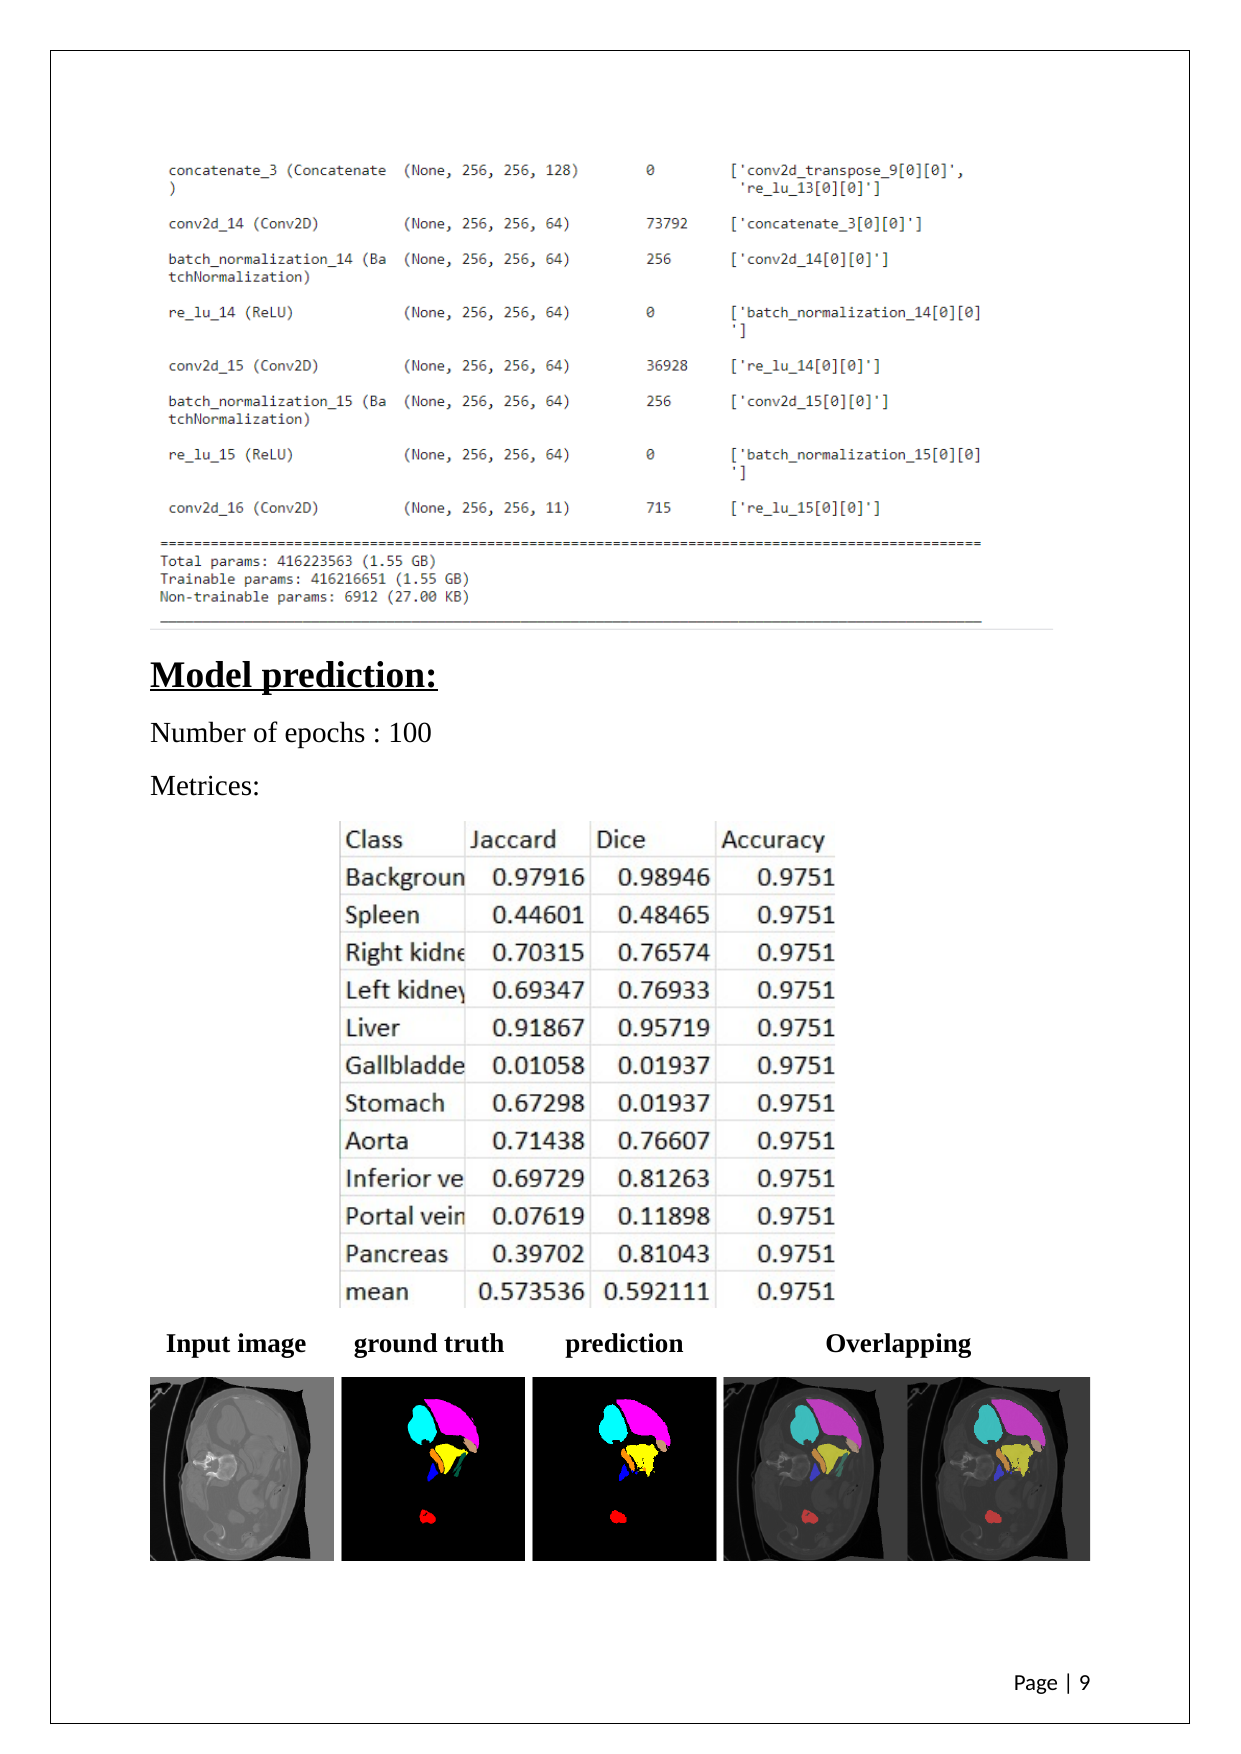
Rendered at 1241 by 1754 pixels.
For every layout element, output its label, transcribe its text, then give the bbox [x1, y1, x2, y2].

text Input image ground truth prediction Overlapping [150, 1327, 1090, 1358]
picture [150, 1377, 1091, 1561]
text Model prediction: [150, 652, 1090, 695]
picture [339, 821, 836, 1308]
text Metrices: [150, 768, 1090, 802]
picture [150, 150, 1054, 634]
text Number of epochs : 100 [150, 715, 1090, 749]
